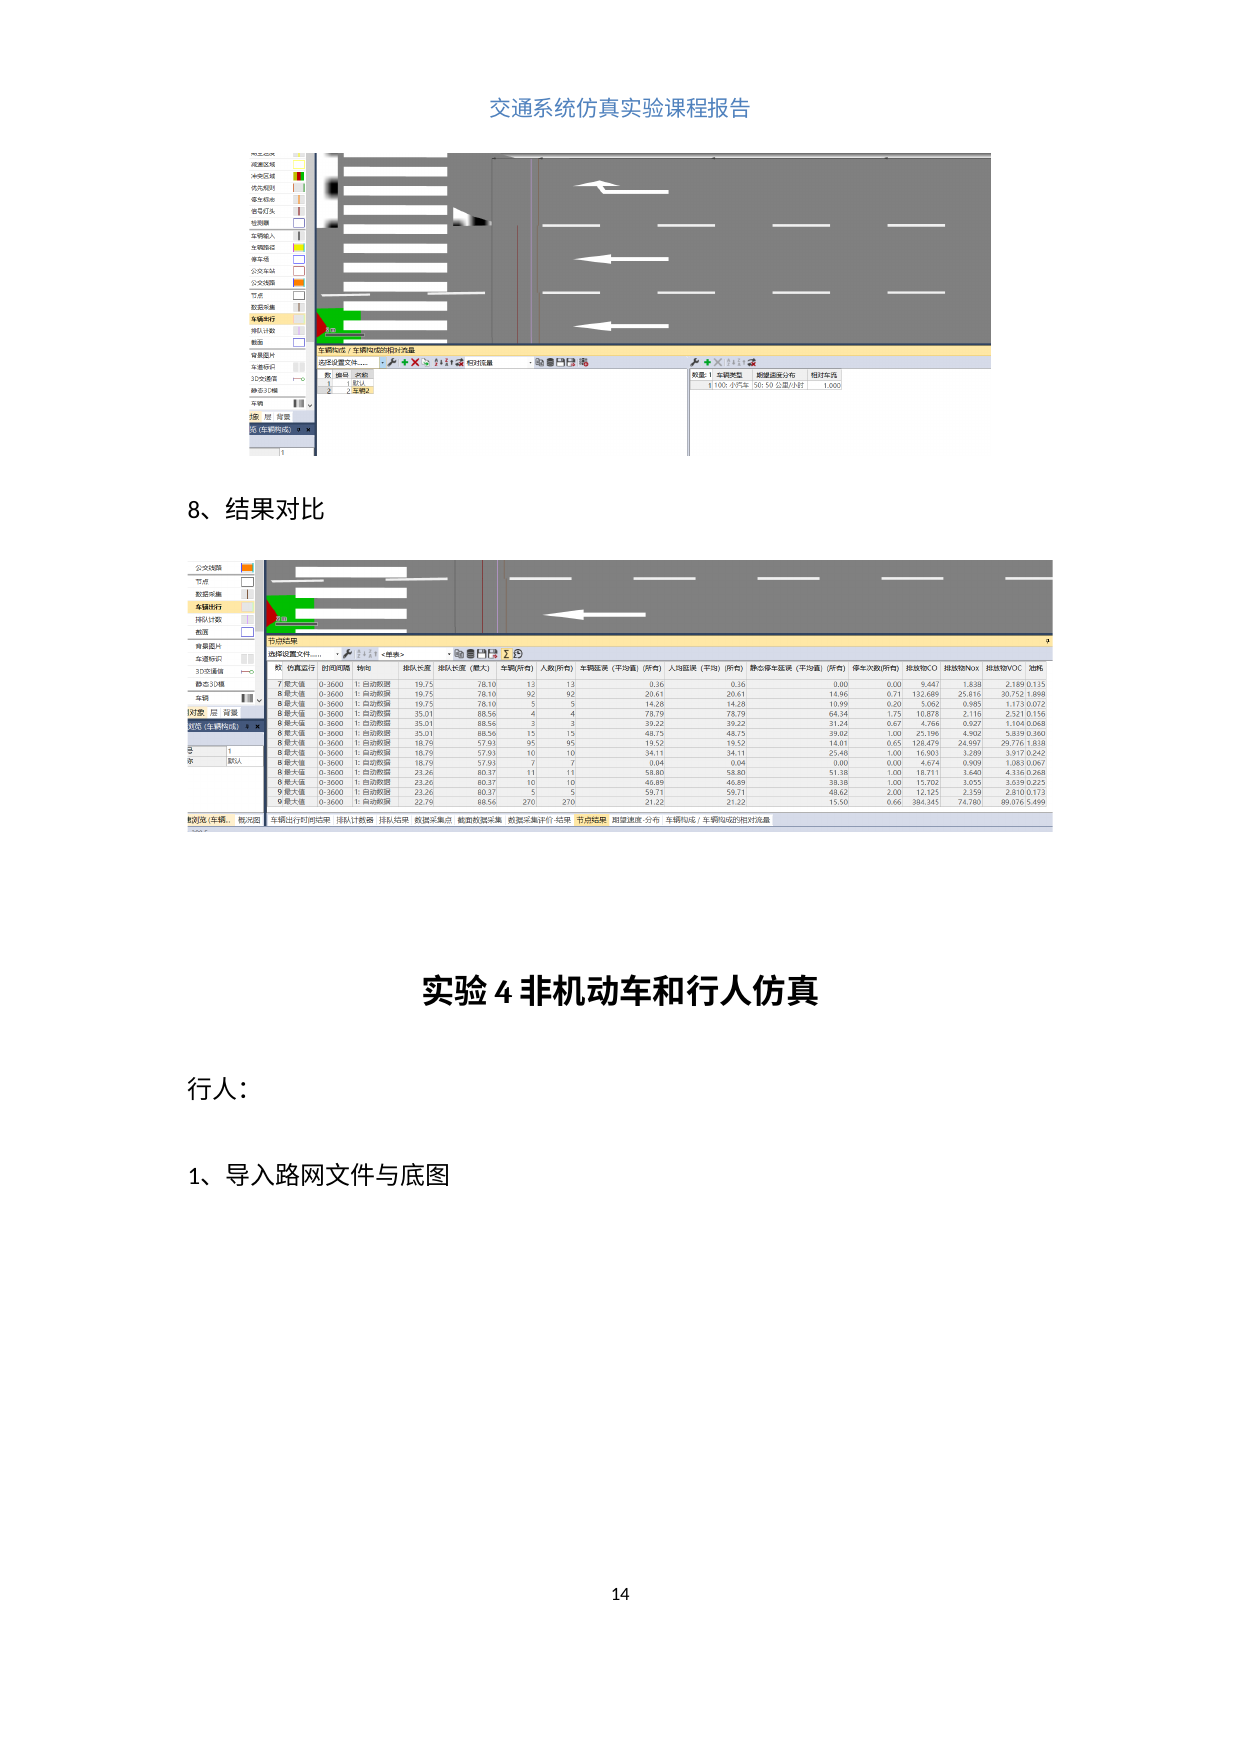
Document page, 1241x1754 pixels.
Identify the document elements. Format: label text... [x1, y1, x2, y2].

picture [187, 560, 1053, 832]
text 8、结果对比 [187, 474, 1053, 542]
text 1、导入路网文件与底图 [187, 1139, 1053, 1207]
picture [249, 153, 991, 456]
title 实验4非机动车和行人仿真 [187, 955, 1053, 1023]
text 行人： [187, 1053, 1053, 1121]
